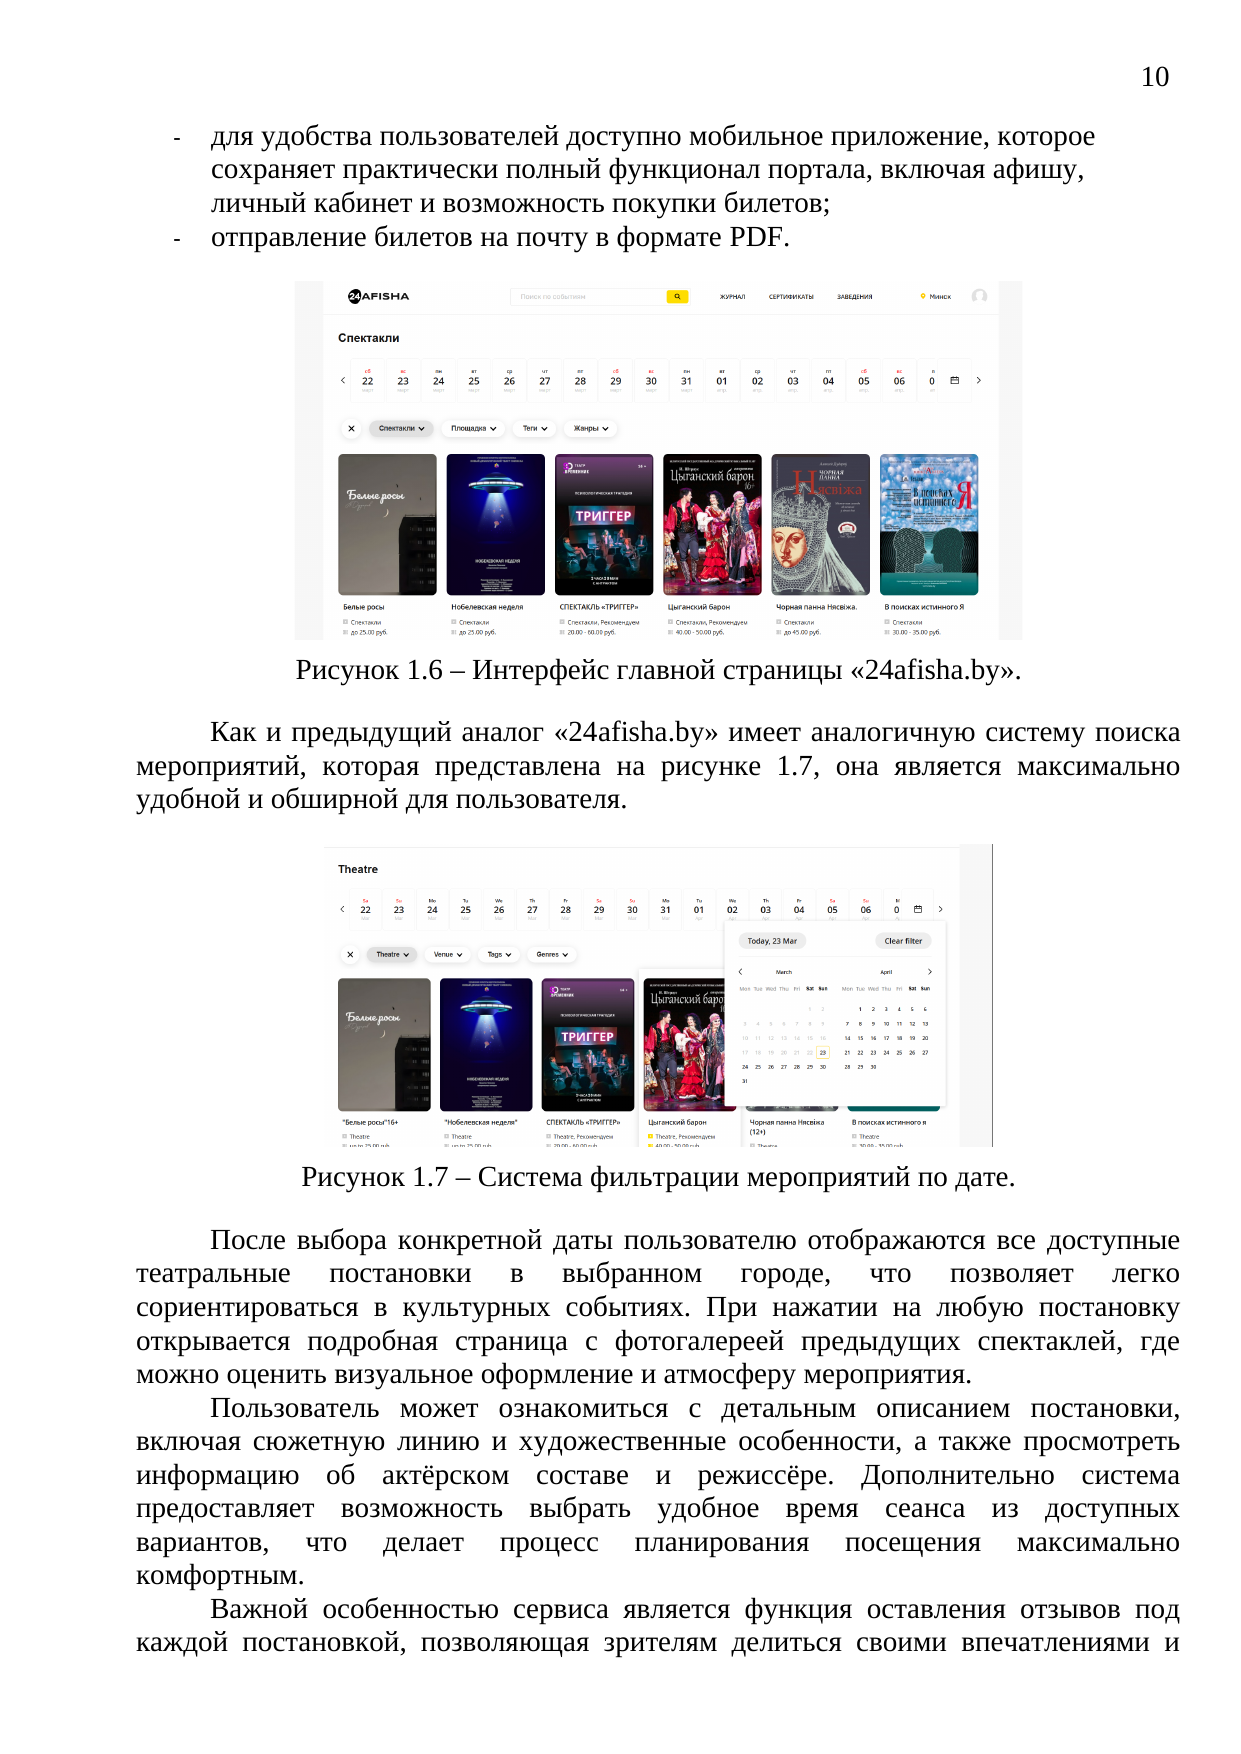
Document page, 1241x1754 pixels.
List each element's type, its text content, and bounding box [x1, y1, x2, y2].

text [136, 1591, 1181, 1658]
list отправление билетов на почту в формате PDF. [173, 219, 1181, 252]
text Рисунок 1.6 – Интерфейс главной страницы «24afisha.by». [136, 652, 1181, 685]
text Рисунок 1.7 – Система фильтрации мероприятий по дате. [136, 1159, 1181, 1193]
picture [324, 844, 993, 1147]
text Пользователь может ознакомиться с детальным описанием постановки, включая сюжетную линию и художественные особенности, а также просмотреть информацию об актёрском составе и режиссёре. Дополнительно система предоставляет возможность выбрать удобное время сеанса из доступных вариантов, что делает процесс планирования посещения максимально комфортным. [136, 1390, 1181, 1591]
picture [294, 281, 1023, 640]
text Как и предыдущий аналог «24afisha.by» имеет аналогичную систему поиска мероприятий, которая представлена на рисунке 1.7, она является максимально удобной и обширной для пользователя. [136, 714, 1181, 815]
text После выбора конкретной даты пользователю отображаются все доступные театральные постановки в выбранном городе, что позволяет легко сориентироваться в культурных событиях. При нажатии на любую постановку открывается подробная страница с фотогалереей предыдущих спектаклей, где можно оценить визуальное оформление и атмосферу мероприятия. [136, 1222, 1181, 1390]
list для удобства пользователей доступно мобильное приложение, которое сохраняет практически полный функционал портала, включая афишу, личный кабинет и возможность покупки билетов; [173, 118, 1181, 219]
